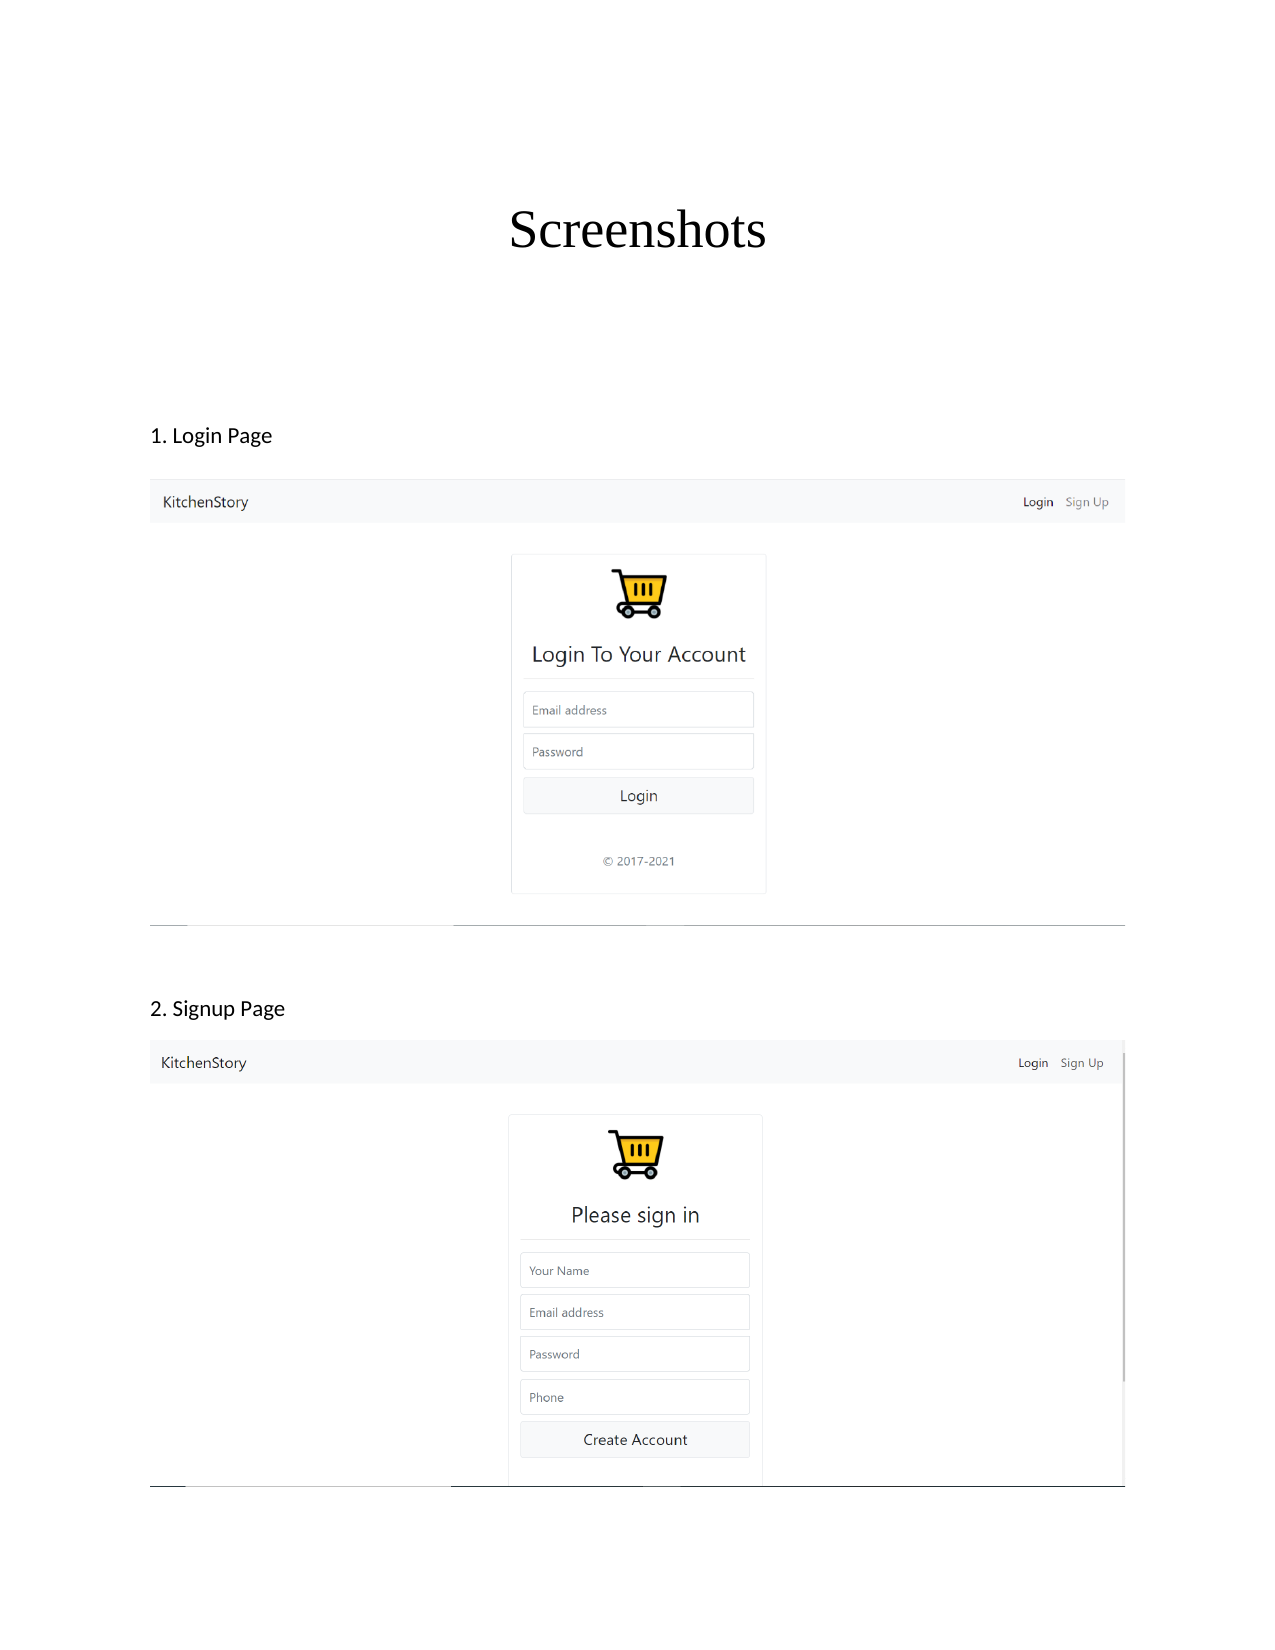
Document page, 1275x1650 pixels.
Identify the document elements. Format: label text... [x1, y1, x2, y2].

text 2. Signup Page [150, 994, 1125, 1022]
text Screenshots [150, 197, 1125, 259]
picture [150, 1040, 1125, 1487]
text 1. Login Page [150, 421, 1125, 449]
picture [150, 477, 1125, 926]
